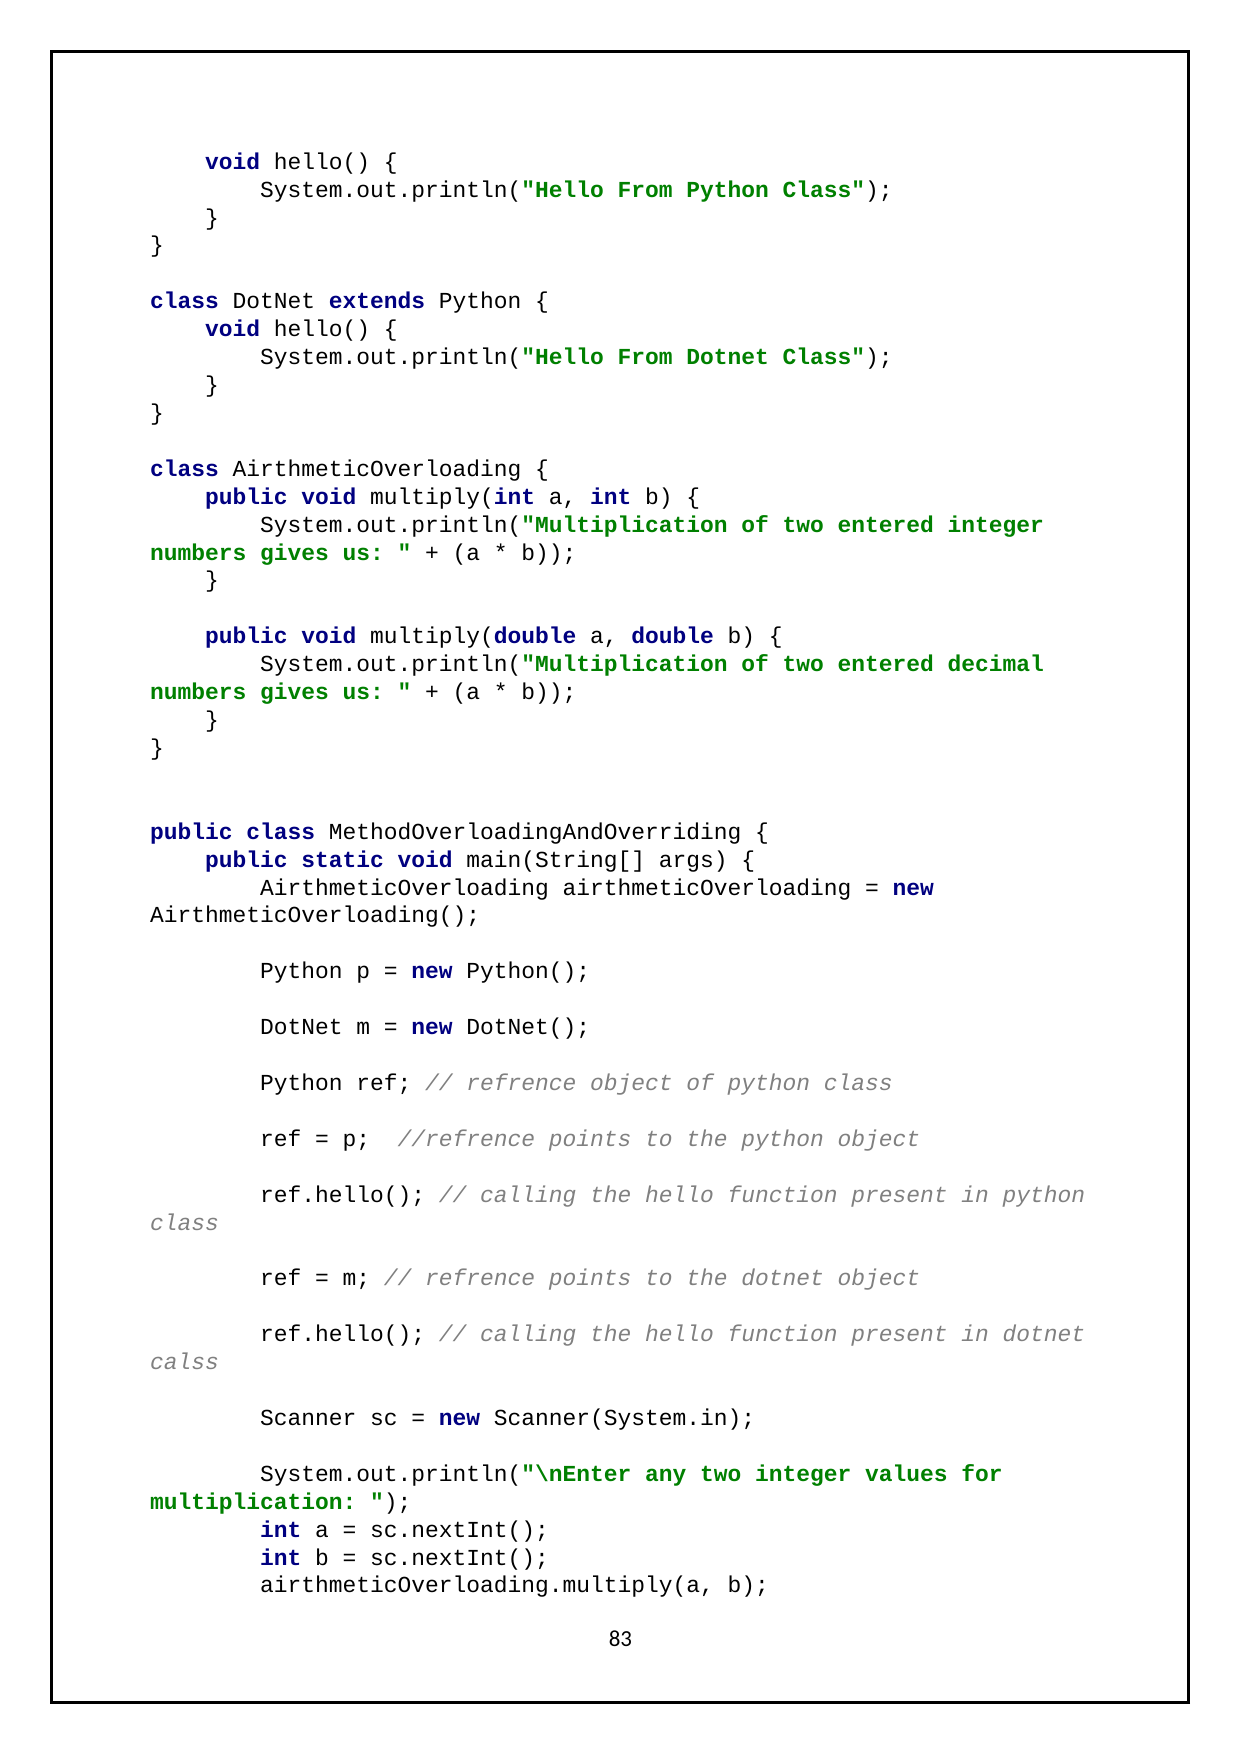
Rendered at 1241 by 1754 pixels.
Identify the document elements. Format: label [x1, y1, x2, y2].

text [150, 150, 1090, 1600]
